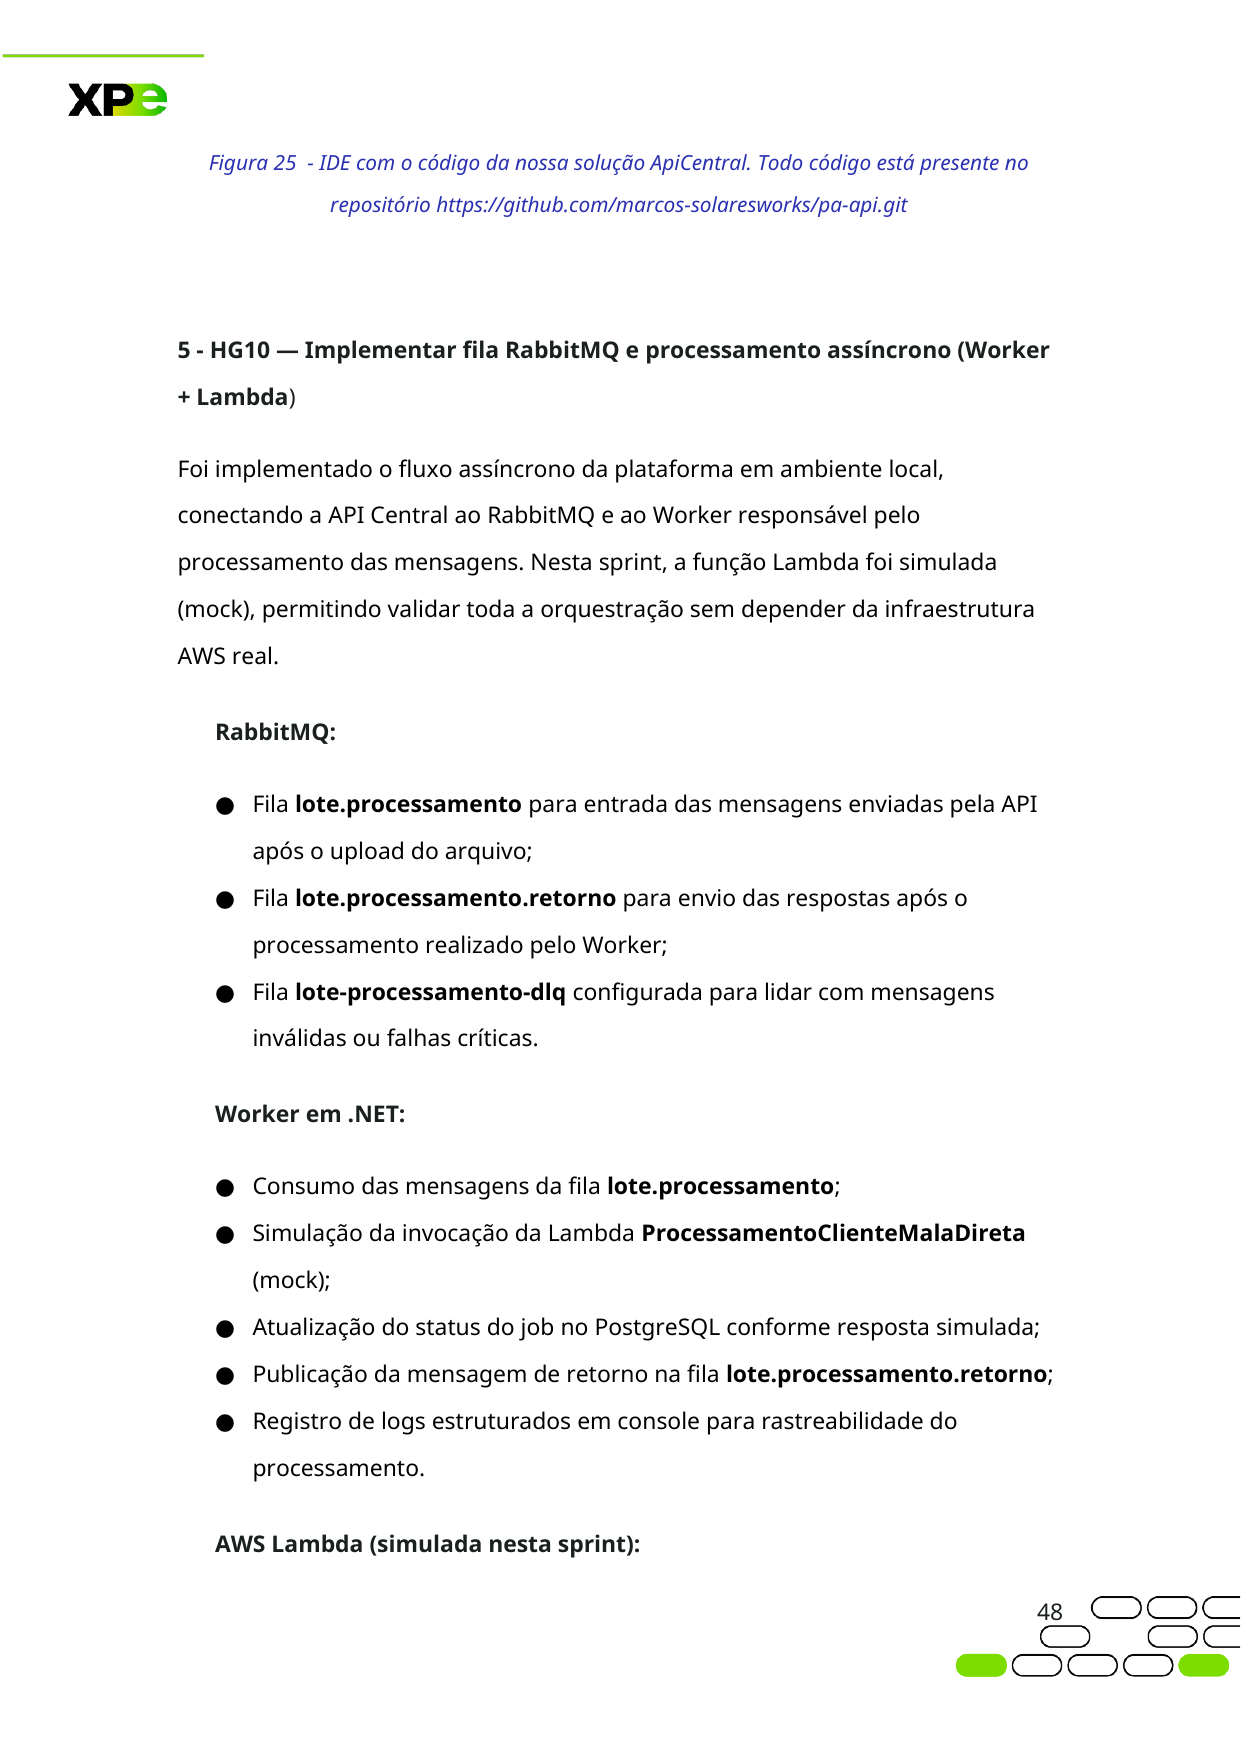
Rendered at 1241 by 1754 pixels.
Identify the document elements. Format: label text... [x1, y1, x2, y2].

text AWS Lambda (simulada nesta sprint): [215, 1528, 1063, 1559]
list Publicação da mensagem de retorno na fila lote.processamento.retorno; [215, 1358, 1063, 1389]
text Foi implementado o fluxo assíncrono da plataforma em ambiente local, conectando a API Central ao RabbitMQ e ao Worker responsável pelo processamento das mensagens. Nesta sprint, a função Lambda foi simulada (mock), permitindo validar toda a orquestração sem depender da infraestrutura AWS real. [177, 453, 1063, 671]
text Worker em .NET: [215, 1098, 1063, 1130]
list Atualização do status do job no PostgreSQL conforme resposta simulada; [215, 1311, 1063, 1342]
text RabbitMQ: [215, 716, 1063, 747]
picture [955, 1596, 1241, 1677]
list Consumo das mensagens da fila lote.processamento; [215, 1170, 1063, 1202]
list Fila lote-processamento-dlq configurada para lidar com mensagens inválidas ou falhas críticas. [215, 976, 1063, 1054]
list Simulação da invocação da Lambda ProcessamentoClienteMalaDireta (mock); [215, 1217, 1063, 1295]
list Fila lote.processamento.retorno para envio das respostas após o processamento realizado pelo Worker; [215, 882, 1063, 960]
text 5 - HG10 — Implementar fila RabbitMQ e processamento assíncrono (Worker + Lambda) [177, 334, 1063, 412]
picture [2, 51, 205, 148]
list Registro de logs estruturados em console para rastreabilidade do processamento. [215, 1405, 1063, 1483]
text Figura 25 - IDE com o código da nossa solução ApiCentral. Todo código está presente no repositório https://github.com/marcos-solaresworks/pa-api.git [177, 148, 1063, 219]
list Fila lote.processamento para entrada das mensagens enviadas pela API após o upload do arquivo; [215, 788, 1063, 866]
